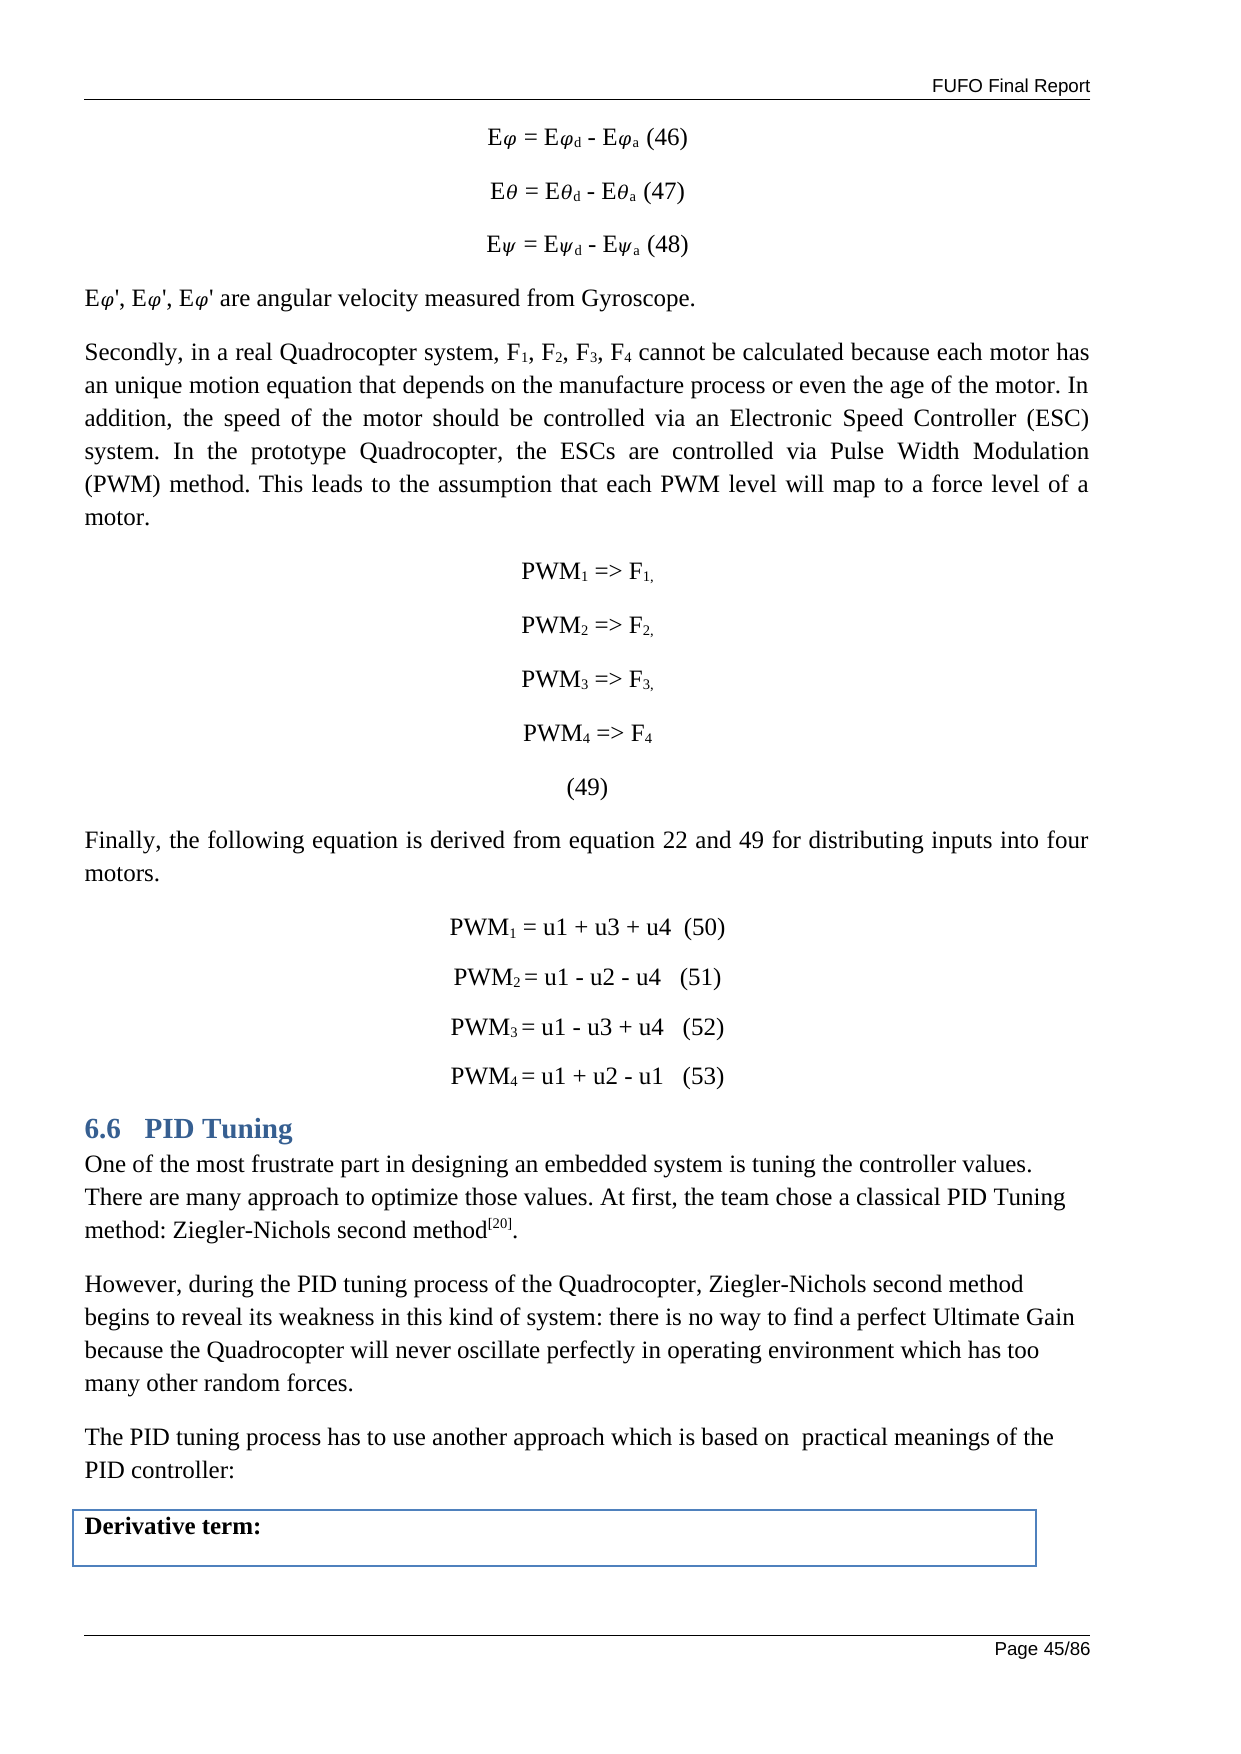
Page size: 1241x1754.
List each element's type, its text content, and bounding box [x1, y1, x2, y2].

text PWM1 = u1 + u3 + u4 (50) [84, 912, 1090, 941]
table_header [74, 1511, 1035, 1564]
text However, during the PID tuning process of the Quadrocopter, Ziegler-Nichols second method begins to reveal its weakness in this kind of system: there is no way to find a perfect Ultimate Gain because the Quadrocopter will never oscillate perfectly in operating environment which has too many other random forces. [84, 1269, 1090, 1397]
text E𝜑 = E𝜑d - E𝜑a (46) [84, 122, 1090, 151]
text The PID tuning process has to use another approach which is based on practical meanings of the PID controller: [84, 1422, 1090, 1484]
text PWM3 => F3, [84, 664, 1090, 693]
text PWM3 = u1 - u3 + u4 (52) [84, 1012, 1090, 1040]
text E𝜃 = E𝜃d - E𝜃a (47) [84, 176, 1090, 204]
text (49) [84, 772, 1090, 800]
text PWM2 => F2, [84, 610, 1090, 639]
text Finally, the following equation is derived from equation 22 and 49 for distributing inputs into four motors. [84, 826, 1090, 887]
text PWM4 = u1 + u2 - u1 (53) [84, 1061, 1090, 1090]
subtitle PID Tuning [84, 1111, 1090, 1144]
text E𝜑', E𝜑', E𝜑' are angular velocity measured from Gyroscope. [84, 283, 1090, 312]
text E𝜓 = E𝜓d - E𝜓a (48) [84, 229, 1090, 258]
text PWM2 = u1 - u2 - u4 (51) [84, 962, 1090, 991]
text Secondly, in a real Quadrocopter system, F1, F2, F3, F4 cannot be calculated because each motor has an unique motion equation that depends on the manufacture process or even the age of the motor. In addition, the speed of the motor should be controlled via an Electronic Speed Controller (ESC) system. In the prototype Quadrocopter, the ESCs are controlled via Pulse Width Modulation (PWM) method. This leads to the assumption that each PWM level will map to a force level of a motor. [84, 337, 1090, 531]
text One of the most frustrate part in designing an embedded system is tuning the controller values. There are many approach to optimize those values. At first, the team chose a classical PID Tuning method: Ziegler-Nichols second method[20]. [84, 1149, 1090, 1244]
text PWM4 => F4 [84, 718, 1090, 747]
text PWM1 => F1, [84, 556, 1090, 585]
